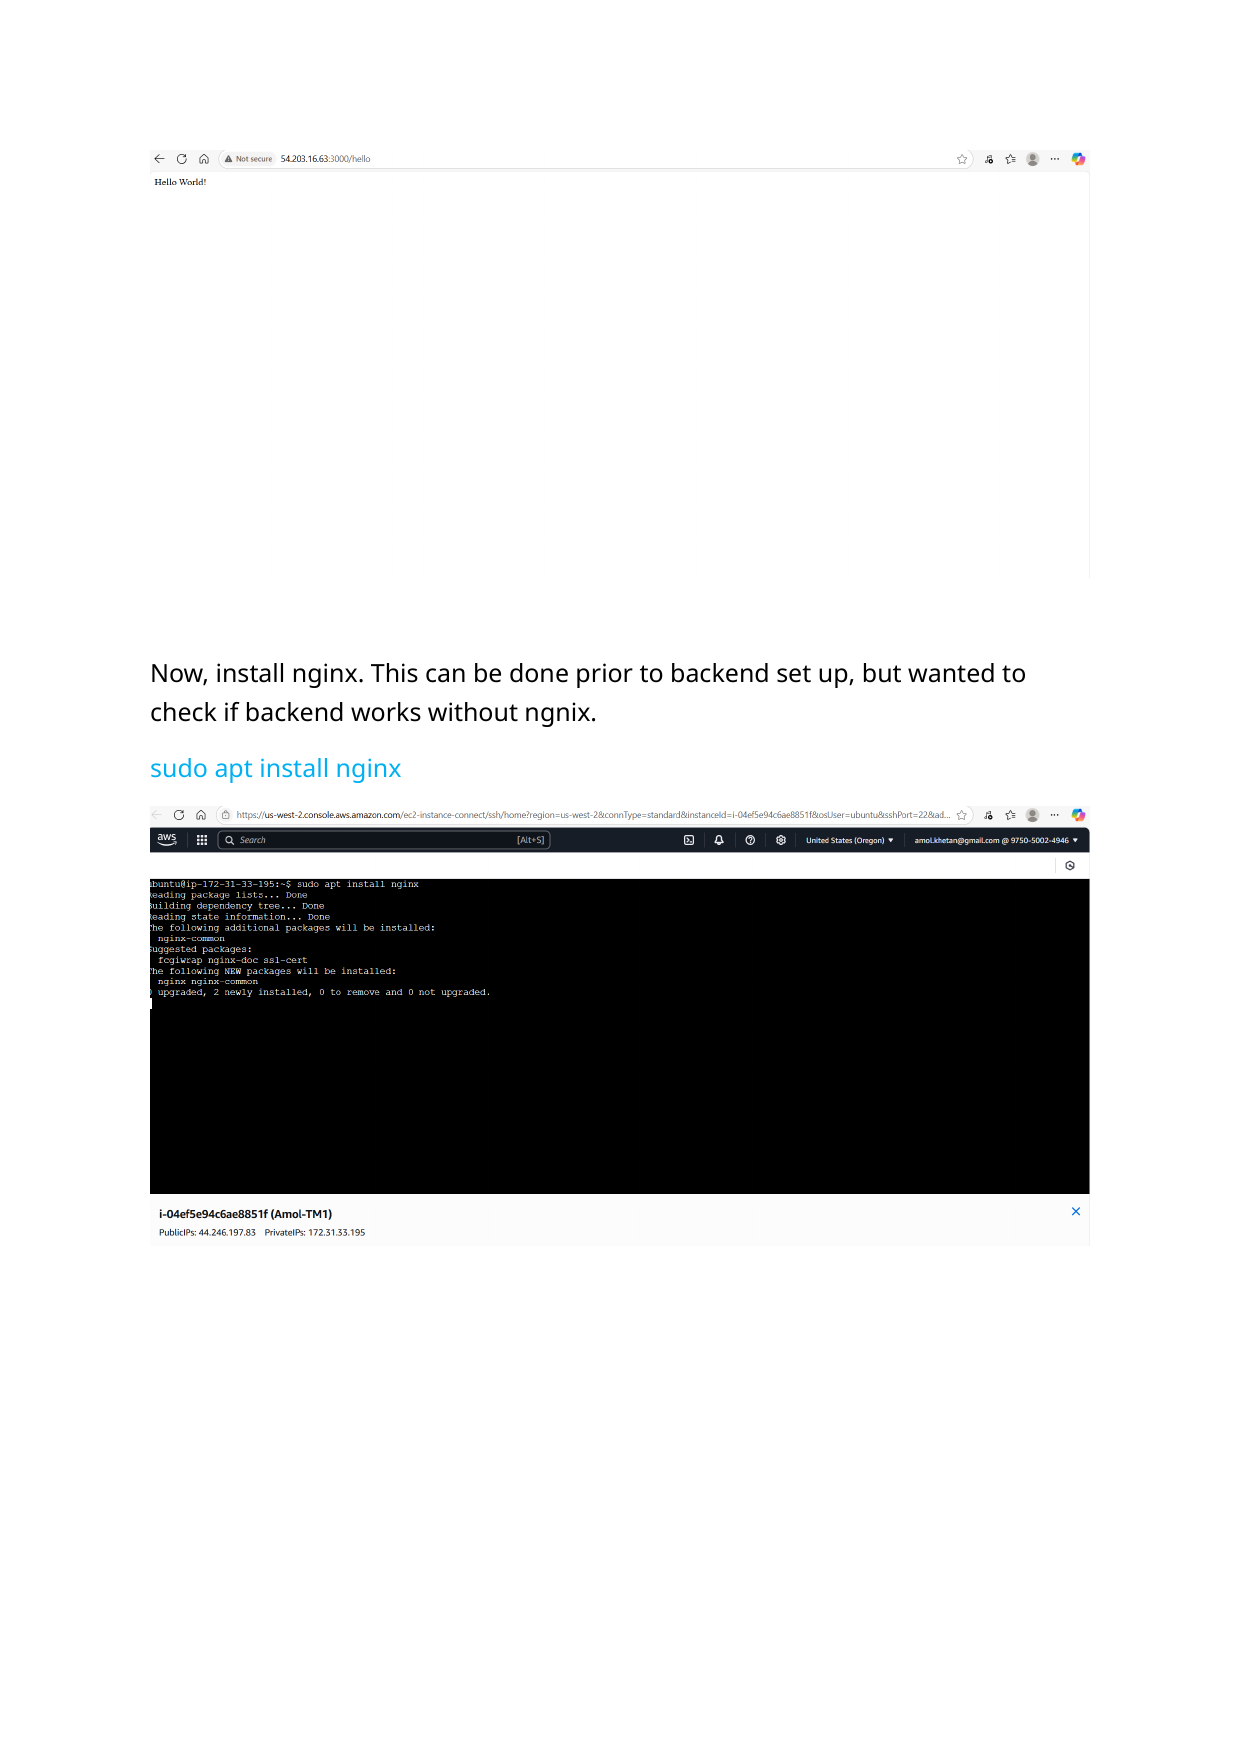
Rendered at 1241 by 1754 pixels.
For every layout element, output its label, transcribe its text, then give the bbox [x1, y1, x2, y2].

picture [150, 806, 1091, 1246]
text sudo apt install nginx [150, 750, 1090, 784]
text Now, install nginx. This can be done prior to backend set up, but wanted to check if backend works without ngnix. [150, 655, 1090, 728]
picture [150, 150, 1091, 578]
